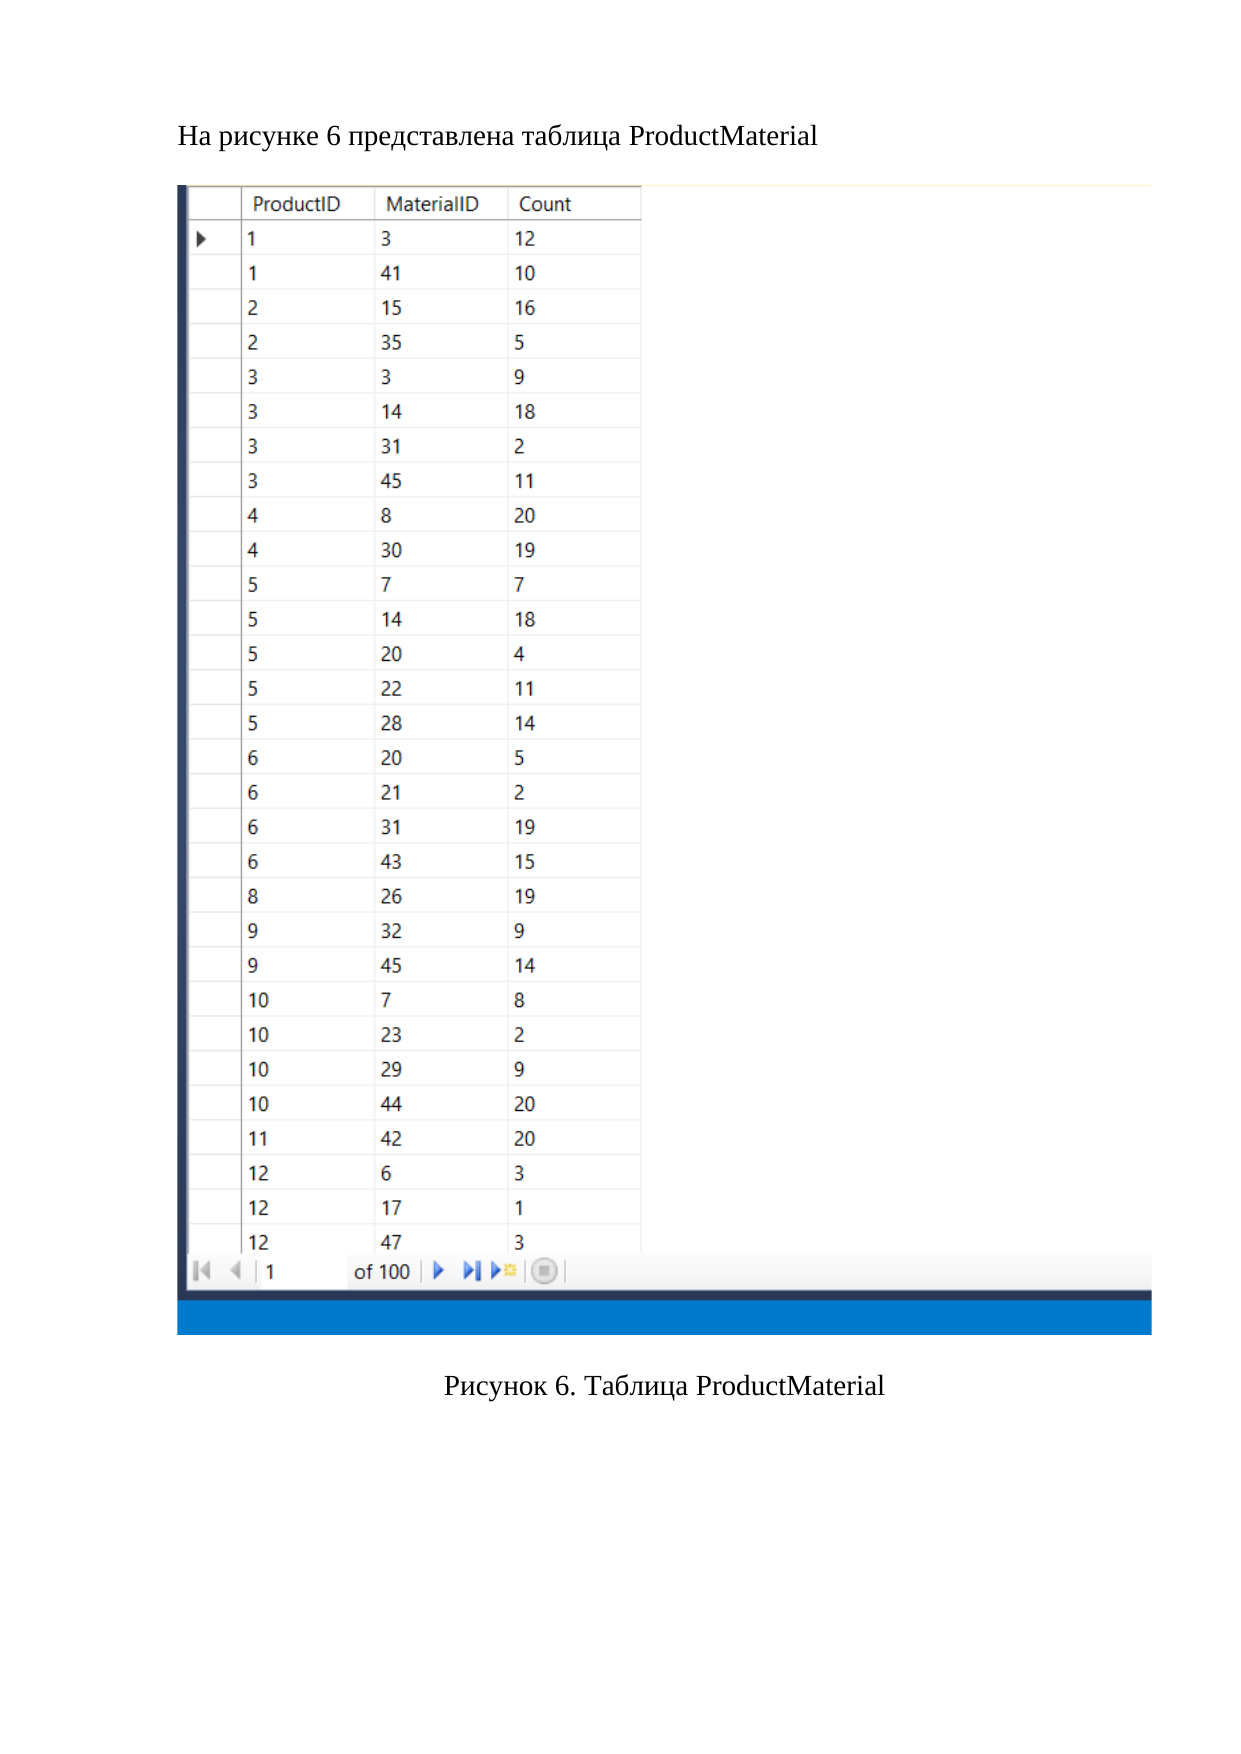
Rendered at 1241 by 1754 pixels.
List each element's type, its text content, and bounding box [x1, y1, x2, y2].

text Рисунок 6. Таблица ProductMaterial [177, 1368, 1152, 1402]
picture [177, 185, 1152, 1335]
text На рисунке 6 представлена таблица ProductMaterial [177, 118, 1152, 152]
